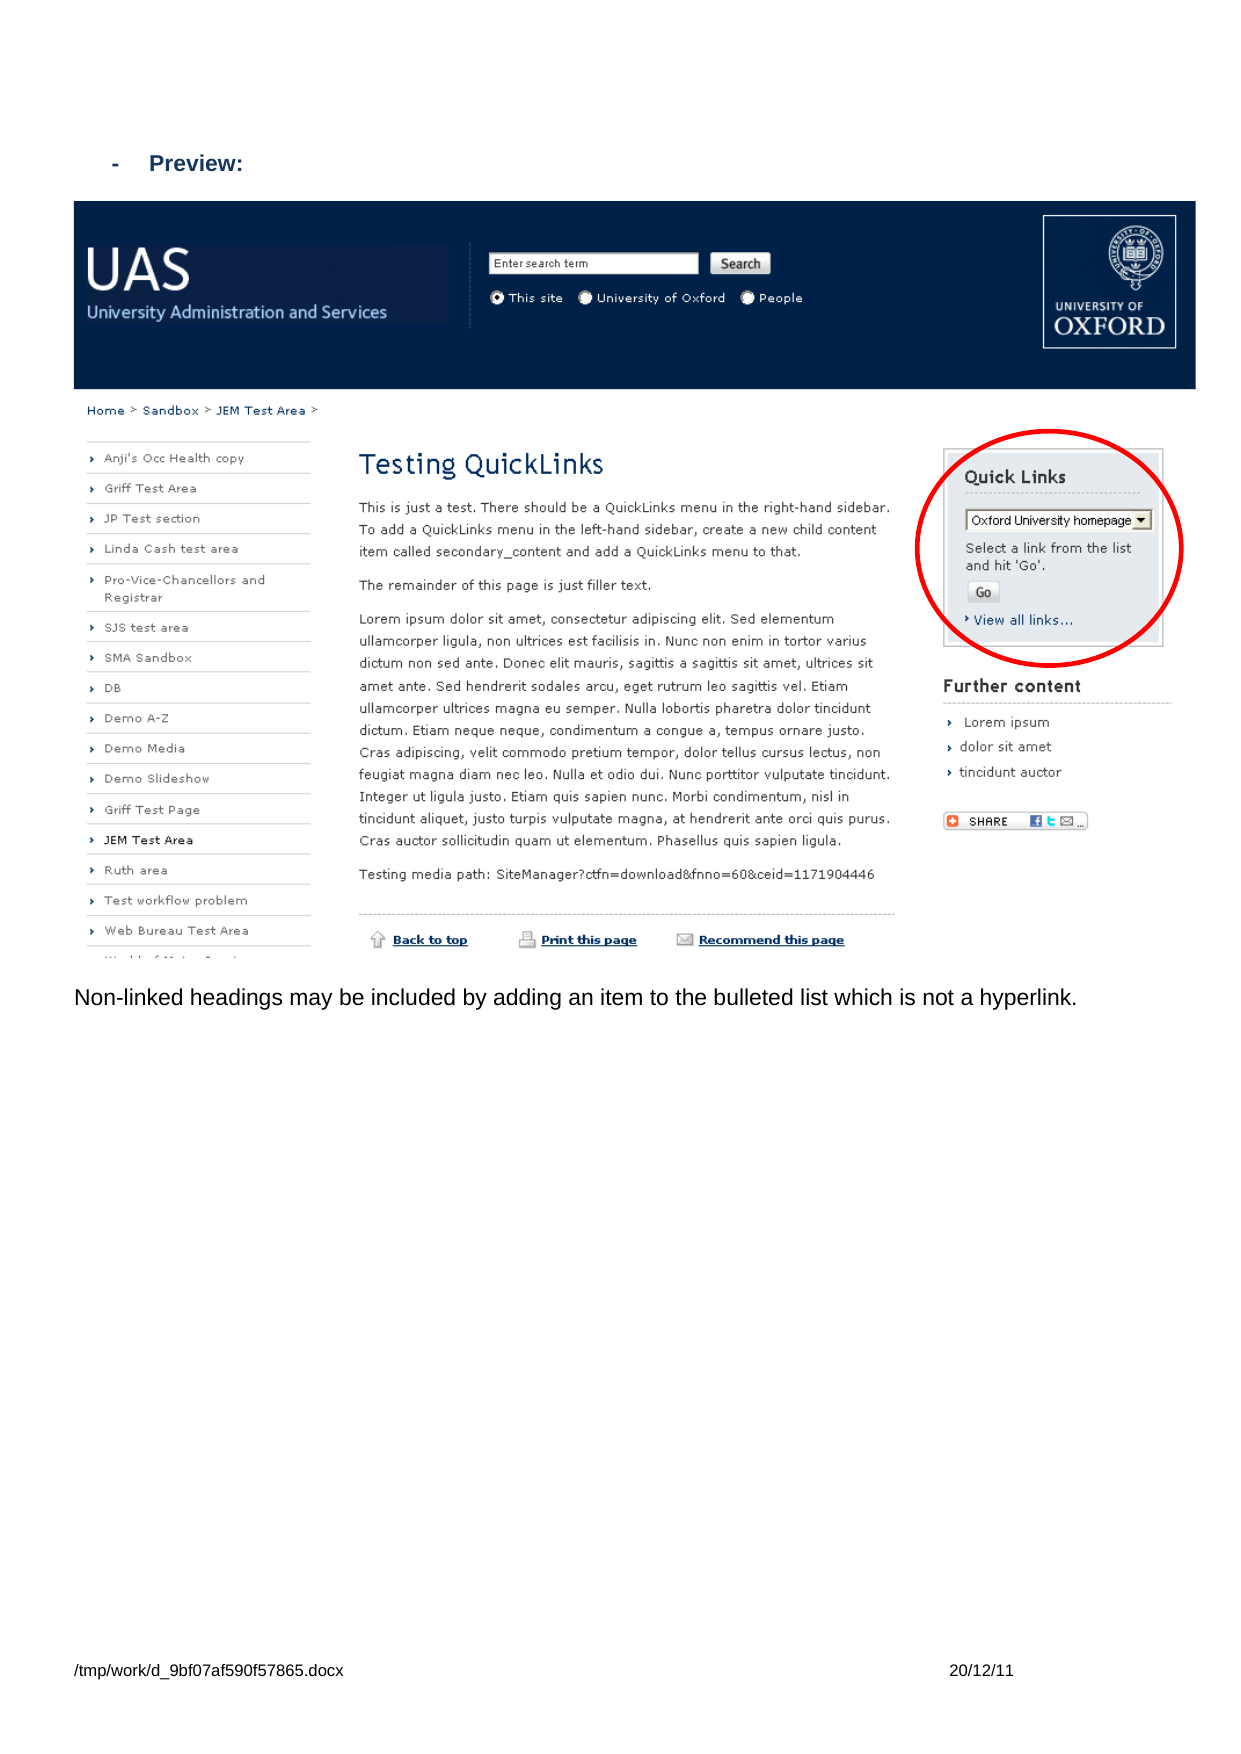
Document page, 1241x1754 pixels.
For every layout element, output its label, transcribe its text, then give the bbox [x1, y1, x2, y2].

picture [73, 201, 1196, 958]
text Non-linked headings may be included by adding an item to the bulleted list which is not a hyperlink. [74, 984, 1196, 1010]
list Preview: [111, 150, 1196, 176]
